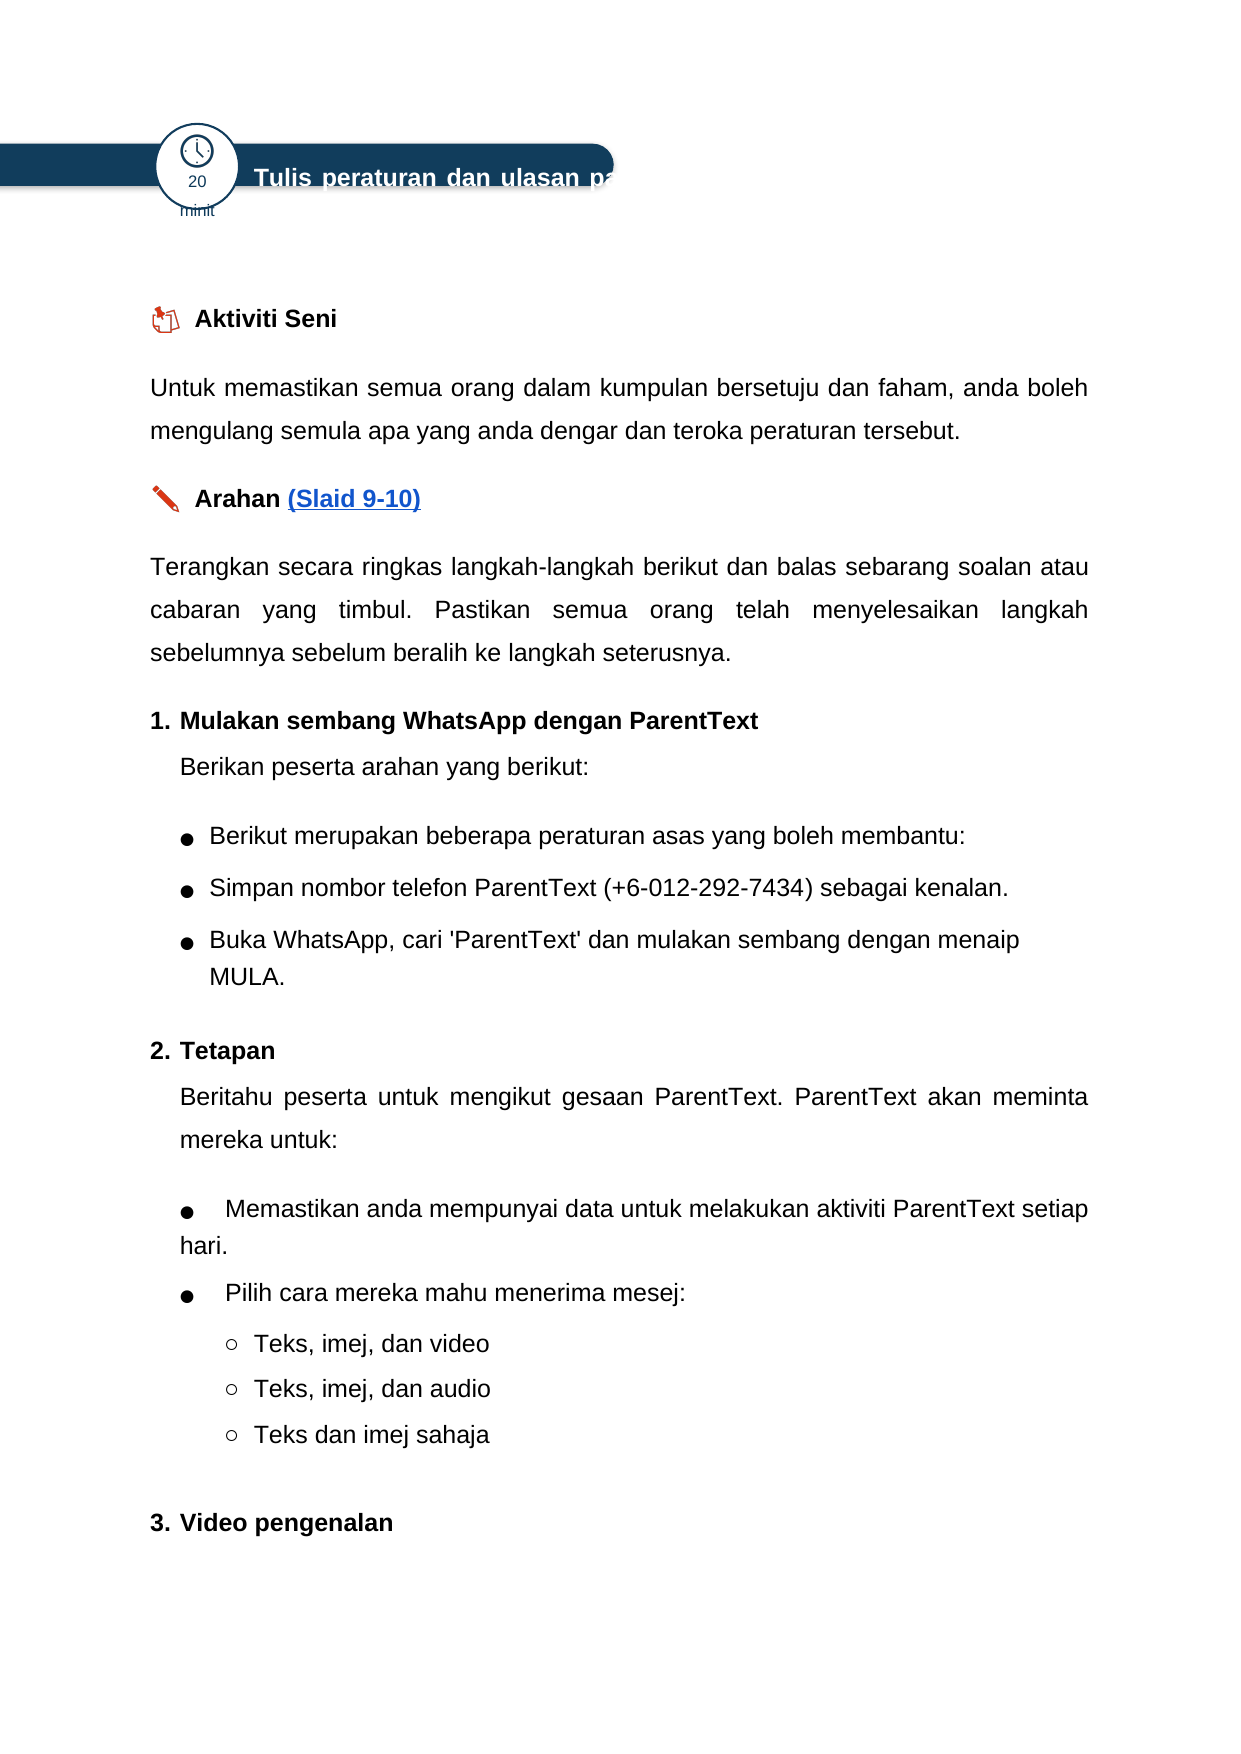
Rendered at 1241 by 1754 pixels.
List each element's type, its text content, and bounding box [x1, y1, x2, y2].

list Teks dan imej sahaja [224, 1420, 1090, 1448]
text Terangkan secara ringkas langkah-langkah berikut dan balas sebarang soalan atau cabaran yang timbul. Pastikan semua orang telah menyelesaikan langkah sebelumnya sebelum beralih ke langkah seterusnya. [150, 552, 1090, 667]
list Teks, imej, dan audio [224, 1374, 1090, 1403]
list Mulakan sembang WhatsApp dengan ParentText [150, 706, 1090, 735]
text Aktiviti Seni [194, 304, 1090, 333]
list Simpan nombor telefon ParentText (+6-012-292-7434) sebagai kenalan. [179, 872, 1090, 906]
text Arahan (Slaid 9-10) [194, 484, 1090, 512]
picture [176, 130, 218, 172]
list Teks, imej, dan video [224, 1329, 1090, 1357]
picture [150, 304, 182, 336]
text Untuk memastikan semua orang dalam kumpulan bersetuju dan faham, anda boleh mengulang semula apa yang anda dengar dan teroka peraturan tersebut. [150, 372, 1090, 444]
subtitle Tulis peraturan dan ulasan pada carta selak untuk disimpan sebagai rujukan kemudian. [253, 162, 1090, 234]
text Beritahu peserta untuk mengikut gesaan ParentText. ParentText akan meminta mereka untuk: [179, 1082, 1090, 1153]
picture [150, 483, 182, 515]
list Tetapan [150, 1036, 1090, 1065]
list Video pengenalan [150, 1508, 1090, 1537]
list Memastikan anda mempunyai data untuk melakukan aktiviti ParentText setiap hari. [179, 1193, 1090, 1260]
list Pilih cara mereka mahu menerima mesej: [179, 1277, 1090, 1311]
list Berikut merupakan beberapa peraturan asas yang boleh membantu: [179, 820, 1090, 854]
text Berikan peserta arahan yang berikut: [179, 752, 1090, 781]
list Buka WhatsApp, cari 'ParentText' dan mulakan sembang dengan menaip MULA. [179, 923, 1090, 991]
